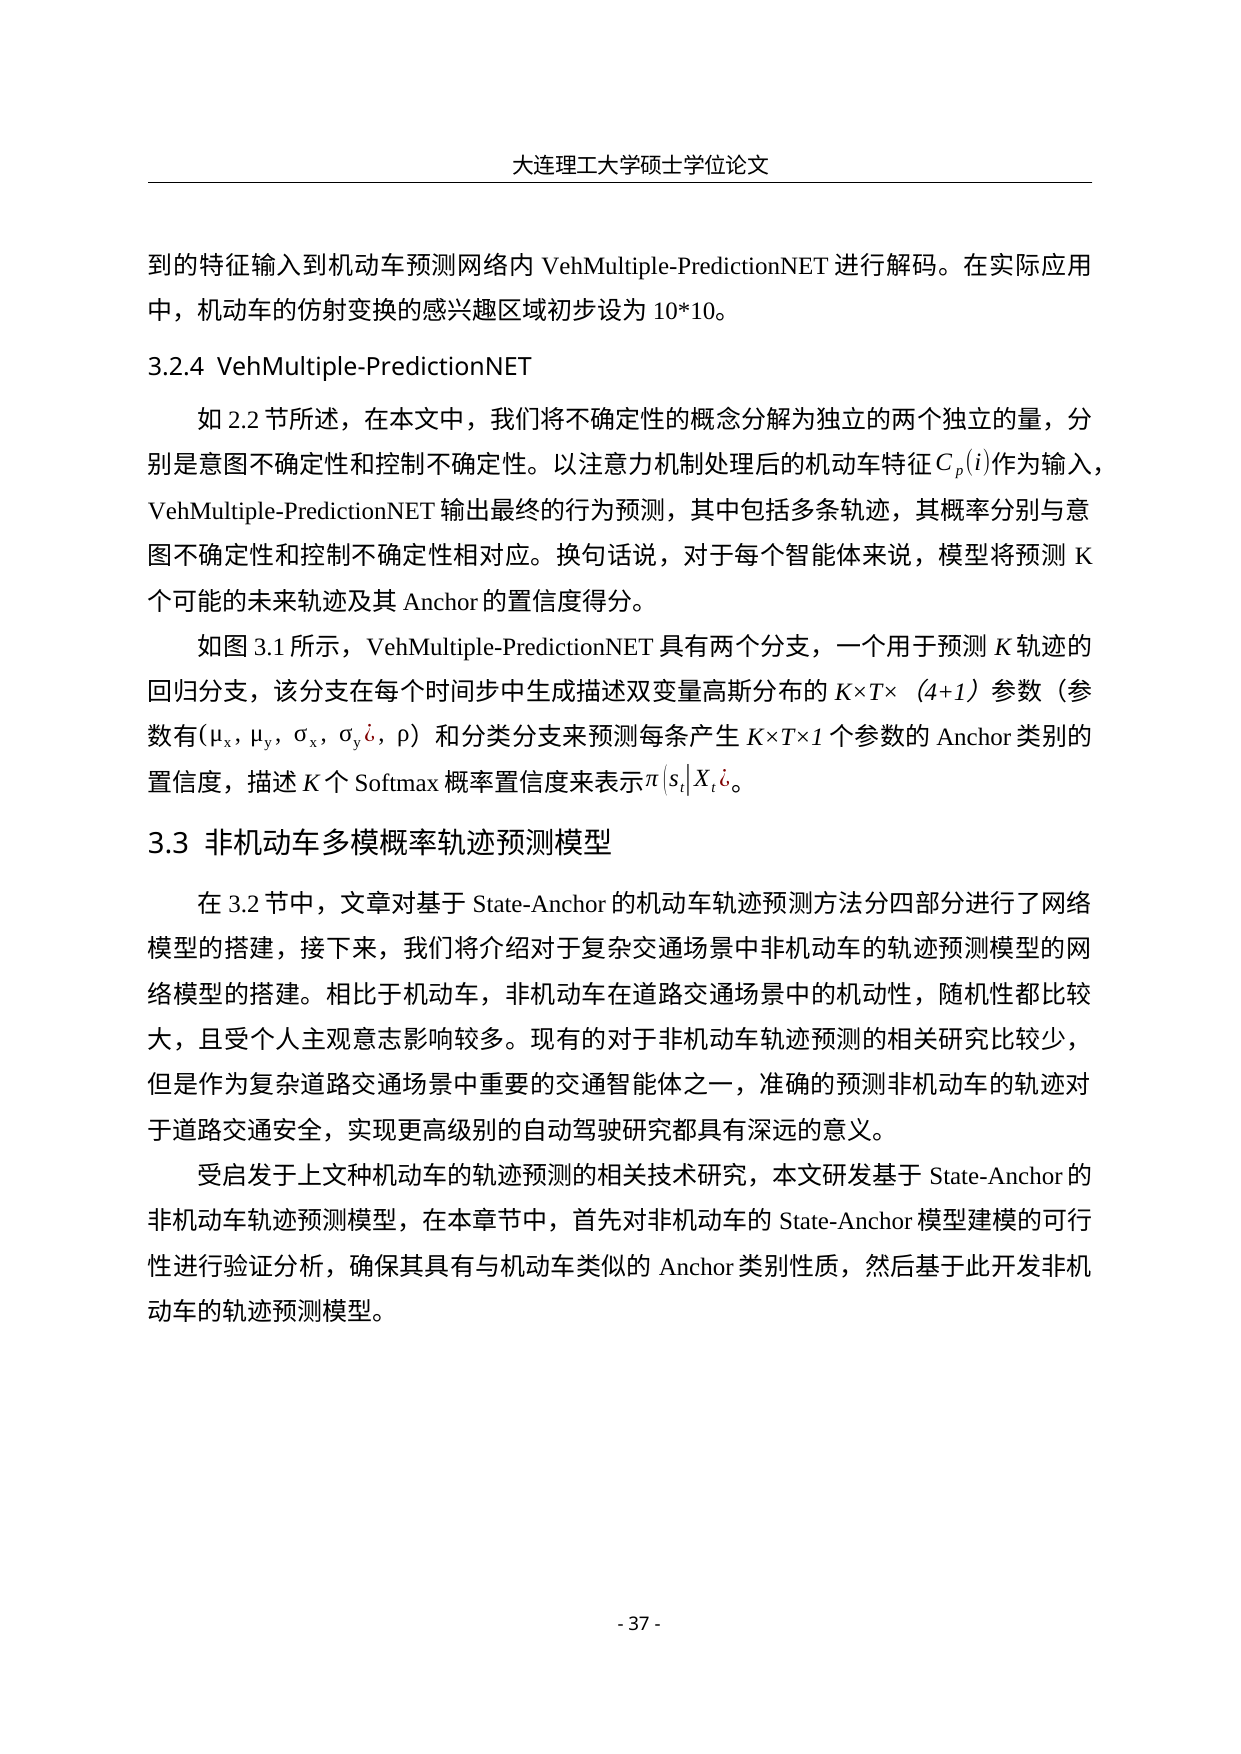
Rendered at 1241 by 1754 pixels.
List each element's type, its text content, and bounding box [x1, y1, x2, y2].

subtitle 3.2.4 VehMultiple-PredictionNET [148, 349, 1092, 383]
text 如2.2节所述，在本文中，我们将不确定性的概念分解为独立的两个独立的量，分别是意图不确定性和控制不确定性。以注意力机制处理后的机动车特征作为输入，VehMultiple-PredictionNET输出最终的行为预测，其中包括多条轨迹，其概率分别与意图不确定性和控制不确定性相对应。换句话说，对于每个智能体来说，模型将预测K个可能的未来轨迹及其Anchor的置信度得分。 [148, 400, 1092, 617]
text 在3.2节中，文章对基于State-Anchor的机动车轨迹预测方法分四部分进行了网络模型的搭建，接下来，我们将介绍对于复杂交通场景中非机动车的轨迹预测模型的网络模型的搭建。相比于机动车，非机动车在道路交通场景中的机动性，随机性都比较大，且受个人主观意志影响较多。现有的对于非机动车轨迹预测的相关研究比较少，但是作为复杂道路交通场景中重要的交通智能体之一，准确的预测非机动车的轨迹对于道路交通安全，实现更高级别的自动驾驶研究都具有深远的意义。 [148, 883, 1092, 1146]
text 受启发于上文种机动车的轨迹预测的相关技术研究，本文研发基于State-Anchor的非机动车轨迹预测模型，在本章节中，首先对非机动车的State-Anchor模型建模的可行性进行验证分析，确保其具有与机动车类似的Anchor类别性质，然后基于此开发非机动车的轨迹预测模型。 [148, 1155, 1092, 1328]
text 如图3.1所示，VehMultiple-PredictionNET具有两个分支，一个用于预测K轨迹的回归分支，该分支在每个时间步中生成描述双变量高斯分布的K×T×（4+1）参数（参数有）和分类分支来预测每条产生K×T×1个参数的Anchor类别的置信度，描述K个Softmax概率置信度来表示。 [148, 626, 1092, 798]
subtitle 3.3 非机动车多模概率轨迹预测模型 [148, 820, 1092, 862]
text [148, 246, 1092, 327]
